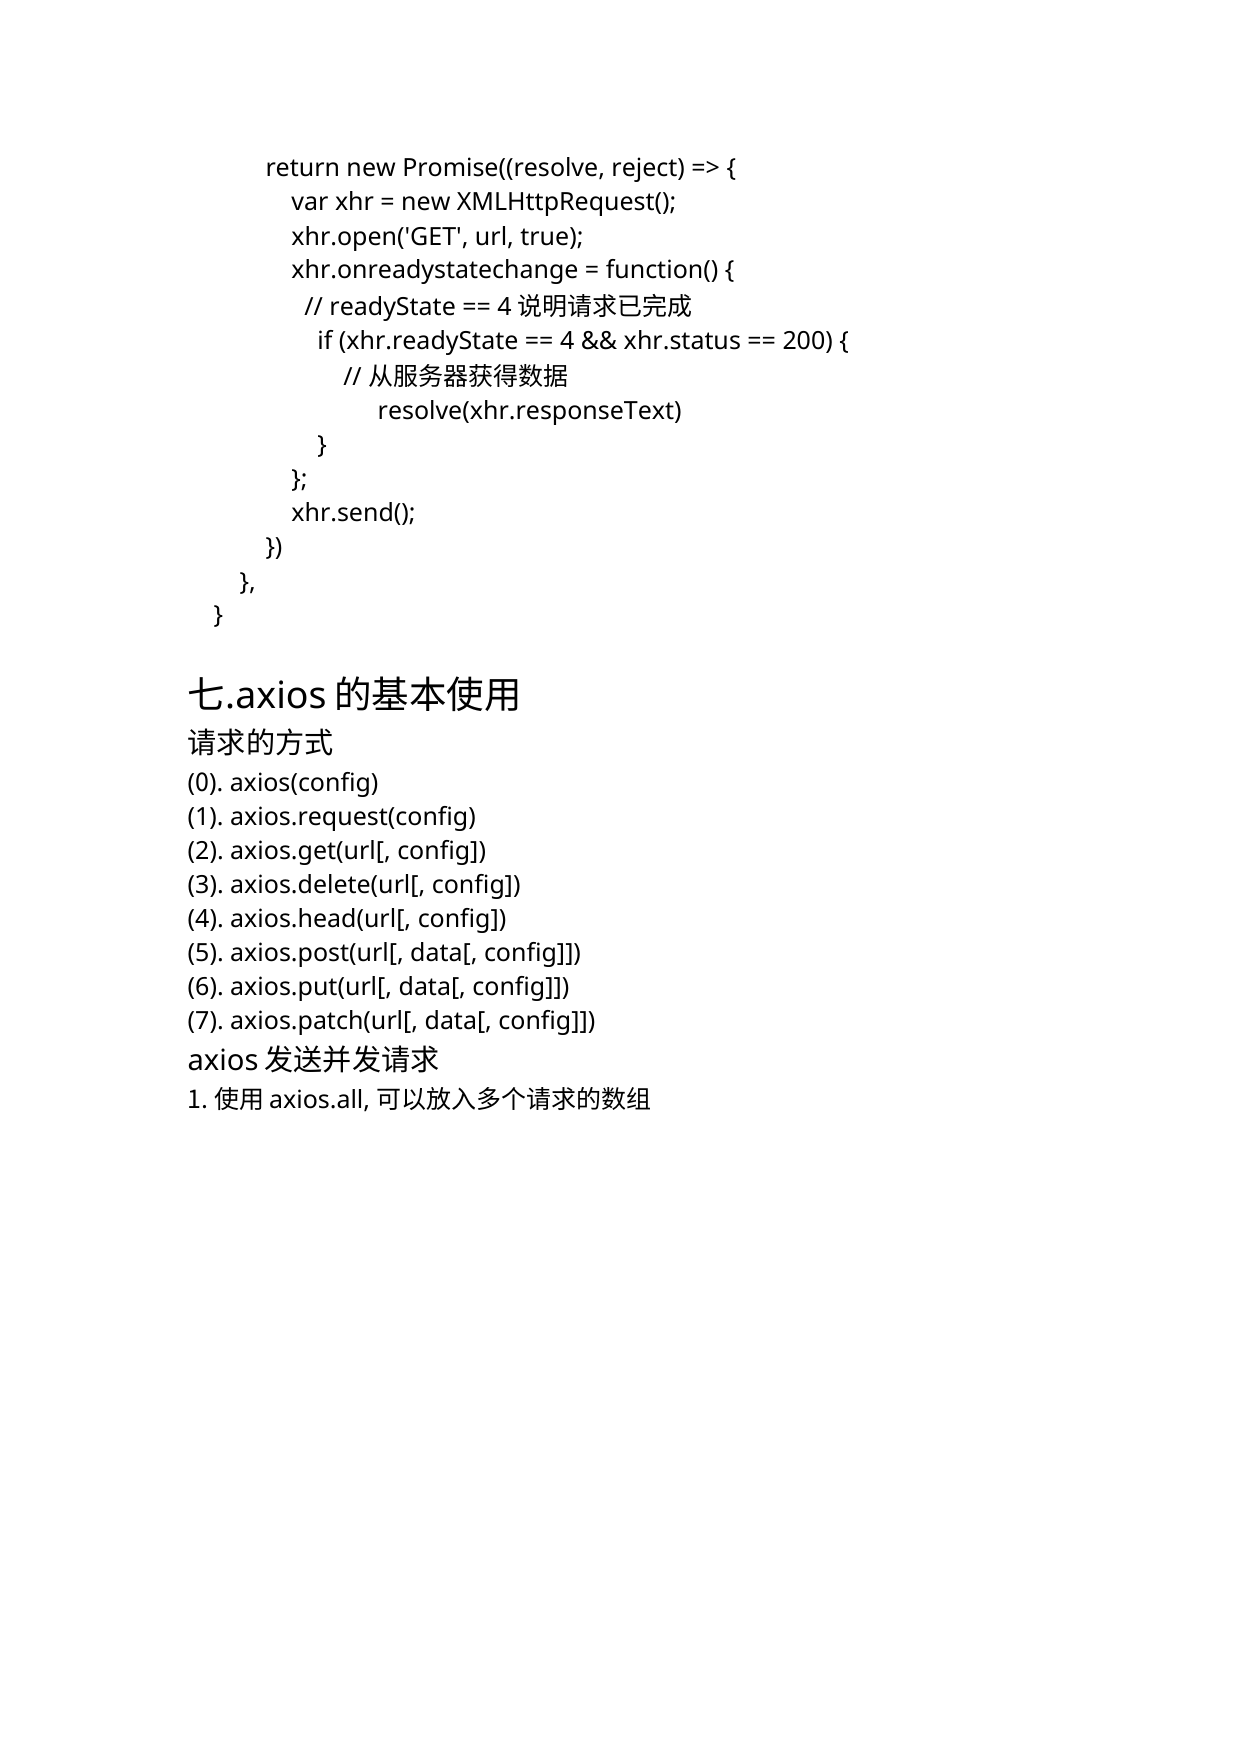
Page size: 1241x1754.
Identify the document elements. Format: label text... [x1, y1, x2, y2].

text }, [187, 563, 1053, 597]
text }; [187, 461, 1053, 495]
text (4). axios.head(url[, config]) [187, 901, 1053, 934]
text (0). axios(config) [187, 762, 1053, 798]
text resolve(xhr.responseText) [187, 393, 1053, 427]
text var xhr = new XMLHttpRequest(); [187, 184, 1053, 218]
text axios发送并发请求 [187, 1037, 1053, 1079]
text xhr.onreadystatechange = function() { [187, 252, 1053, 286]
text (2). axios.get(url[, config]) [187, 832, 1053, 866]
text (7). axios.patch(url[, data[, config]]) [187, 1003, 1053, 1037]
text return new Promise((resolve, reject) => { [187, 150, 1053, 184]
list 使用axios.all, 可以放入多个请求的数组 [187, 1079, 1053, 1115]
text if (xhr.readyState == 4 && xhr.status == 200) { [187, 322, 1053, 357]
text 七.axios的基本使用 [187, 665, 1053, 720]
text (3). axios.delete(url[, config]) [187, 866, 1053, 901]
text (1). axios.request(config) [187, 798, 1053, 832]
text } [187, 427, 1053, 461]
text } [187, 597, 1053, 631]
text xhr.open('GET', url, true); [187, 218, 1053, 252]
text (5). axios.post(url[, data[, config]]) [187, 934, 1053, 969]
text (6). axios.put(url[, data[, config]]) [187, 969, 1053, 1003]
text // readyState == 4说明请求已完成 [187, 286, 1053, 322]
text xhr.send(); [187, 495, 1053, 529]
text // 从服务器获得数据 [187, 357, 1053, 393]
text 请求的方式 [187, 720, 1053, 762]
text }) [187, 529, 1053, 563]
